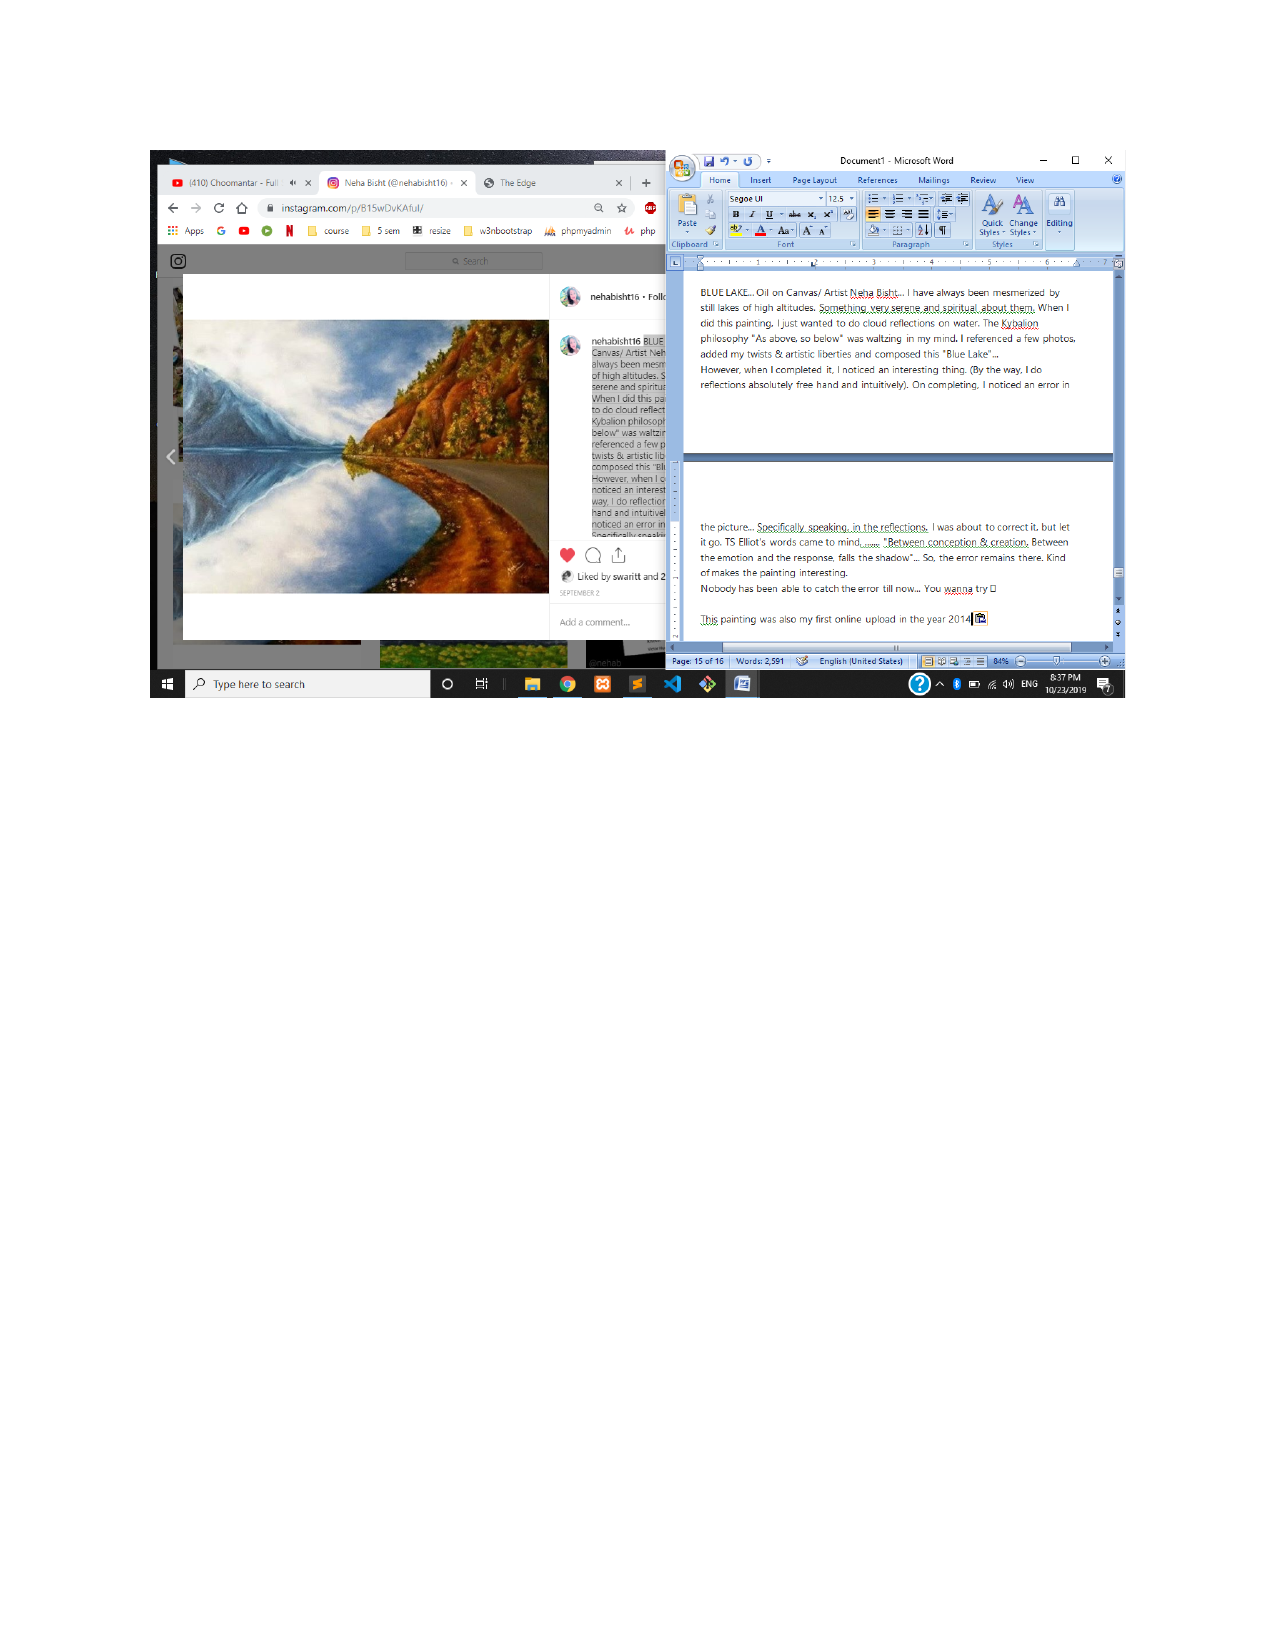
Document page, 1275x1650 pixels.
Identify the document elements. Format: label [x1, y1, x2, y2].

picture [150, 150, 1125, 698]
